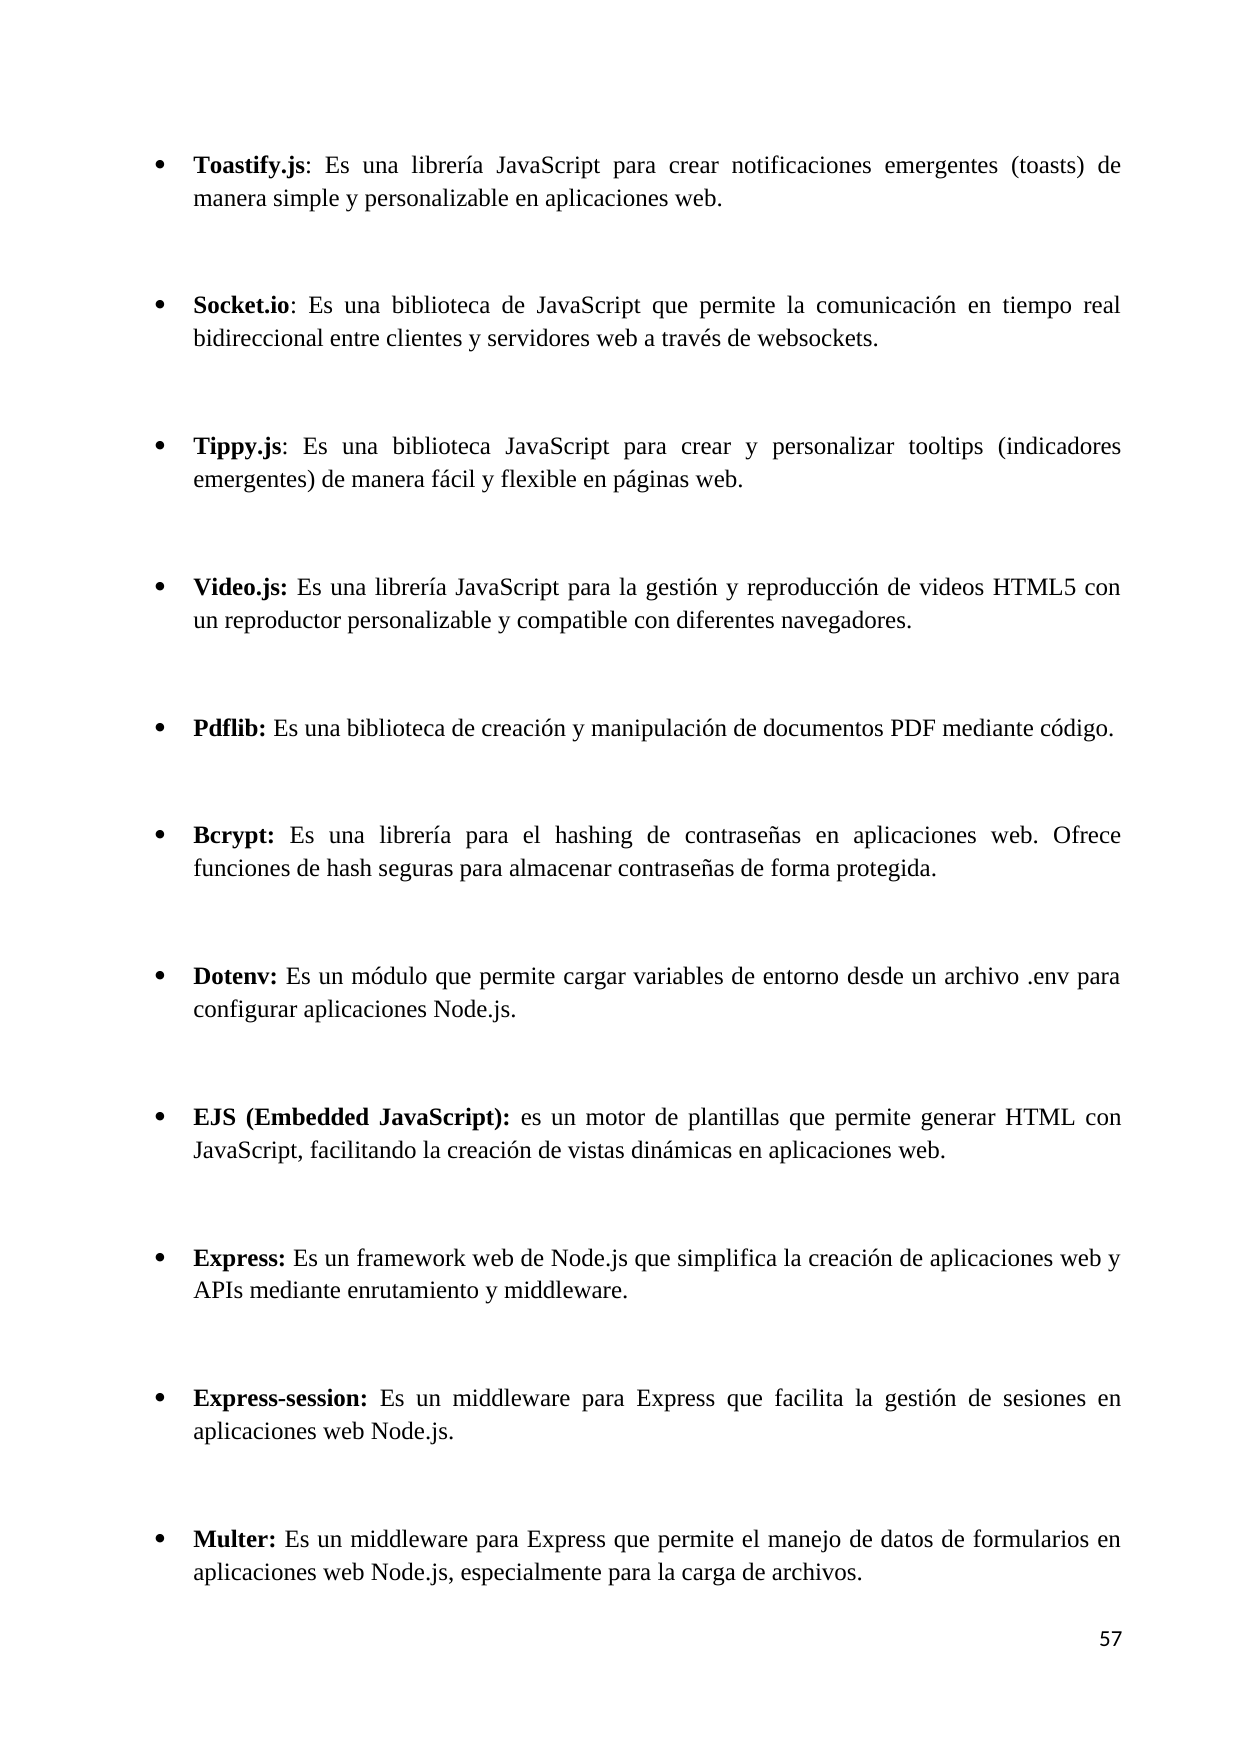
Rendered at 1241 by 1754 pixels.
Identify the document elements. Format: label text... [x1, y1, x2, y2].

list Tippy.js: Es una biblioteca JavaScript para crear y personalizar tooltips (indicadores emergentes) de manera fácil y flexible en páginas web. [156, 431, 1122, 493]
list Pdflib: Es una biblioteca de creación y manipulación de documentos PDF mediante código. [156, 713, 1122, 741]
list Dotenv: Es un módulo que permite cargar variables de entorno desde un archivo .env para configurar aplicaciones Node.js. [156, 961, 1122, 1023]
list Bcrypt: Es una librería para el hashing de contraseñas en aplicaciones web. Ofrece funciones de hash seguras para almacenar contraseñas de forma protegida. [156, 820, 1122, 882]
list Express: Es un framework web de Node.js que simplifica la creación de aplicaciones web y APIs mediante enrutamiento y middleware. [156, 1243, 1122, 1304]
list Multer: Es un middleware para Express que permite el manejo de datos de formularios en aplicaciones web Node.js, especialmente para la carga de archivos. [156, 1524, 1122, 1586]
list Socket.io: Es una biblioteca de JavaScript que permite la comunicación en tiempo real bidireccional entre clientes y servidores web a través de websockets. [156, 291, 1122, 352]
list EJS (Embedded JavaScript): es un motor de plantillas que permite generar HTML con JavaScript, facilitando la creación de vistas dinámicas en aplicaciones web. [156, 1102, 1122, 1164]
list Video.js: Es una librería JavaScript para la gestión y reproducción de videos HTML5 con un reproductor personalizable y compatible con diferentes navegadores. [156, 572, 1122, 634]
list Toastify.js: Es una librería JavaScript para crear notificaciones emergentes (toasts) de manera simple y personalizable en aplicaciones web. [156, 150, 1122, 212]
list Express-session: Es un middleware para Express que facilita la gestión de sesiones en aplicaciones web Node.js. [156, 1383, 1122, 1445]
